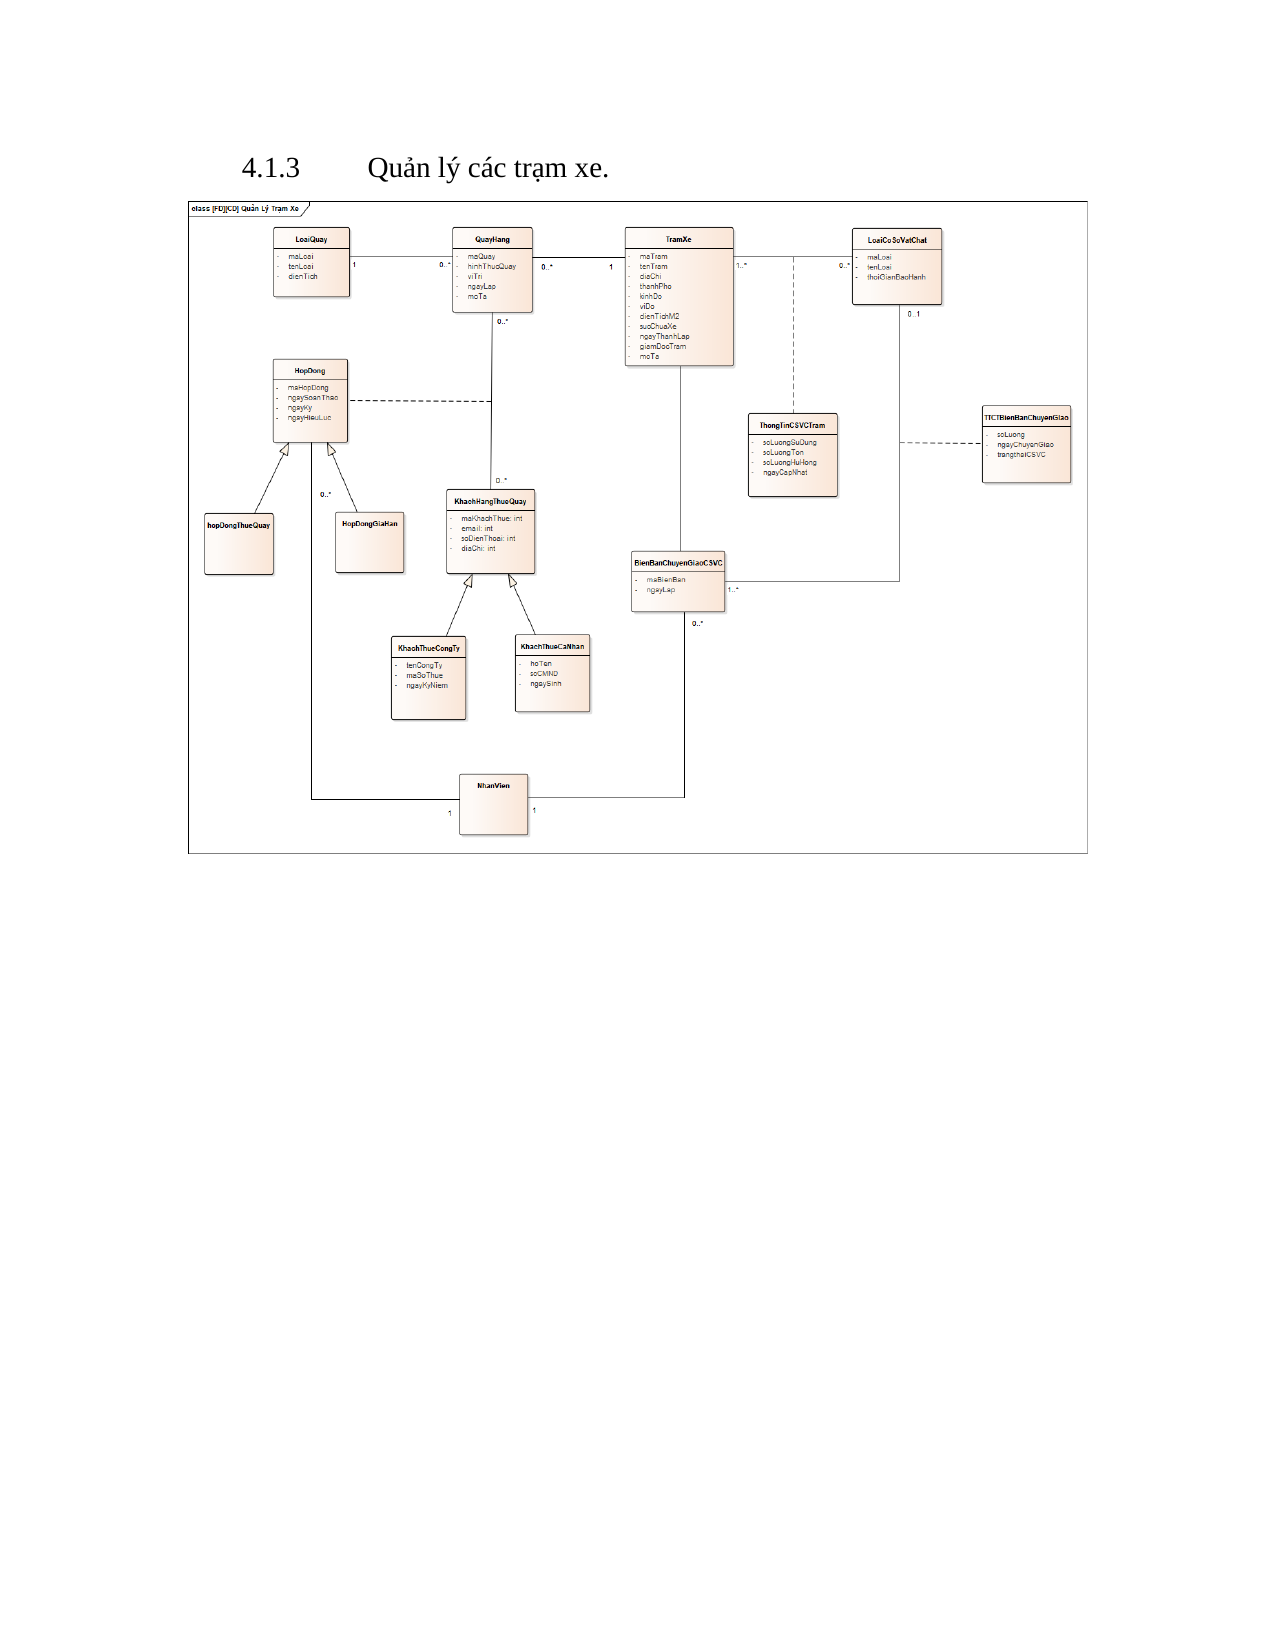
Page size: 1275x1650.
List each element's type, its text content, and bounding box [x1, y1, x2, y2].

text Quản lý các trạm xe. [300, 150, 1125, 183]
picture [187, 201, 1088, 854]
